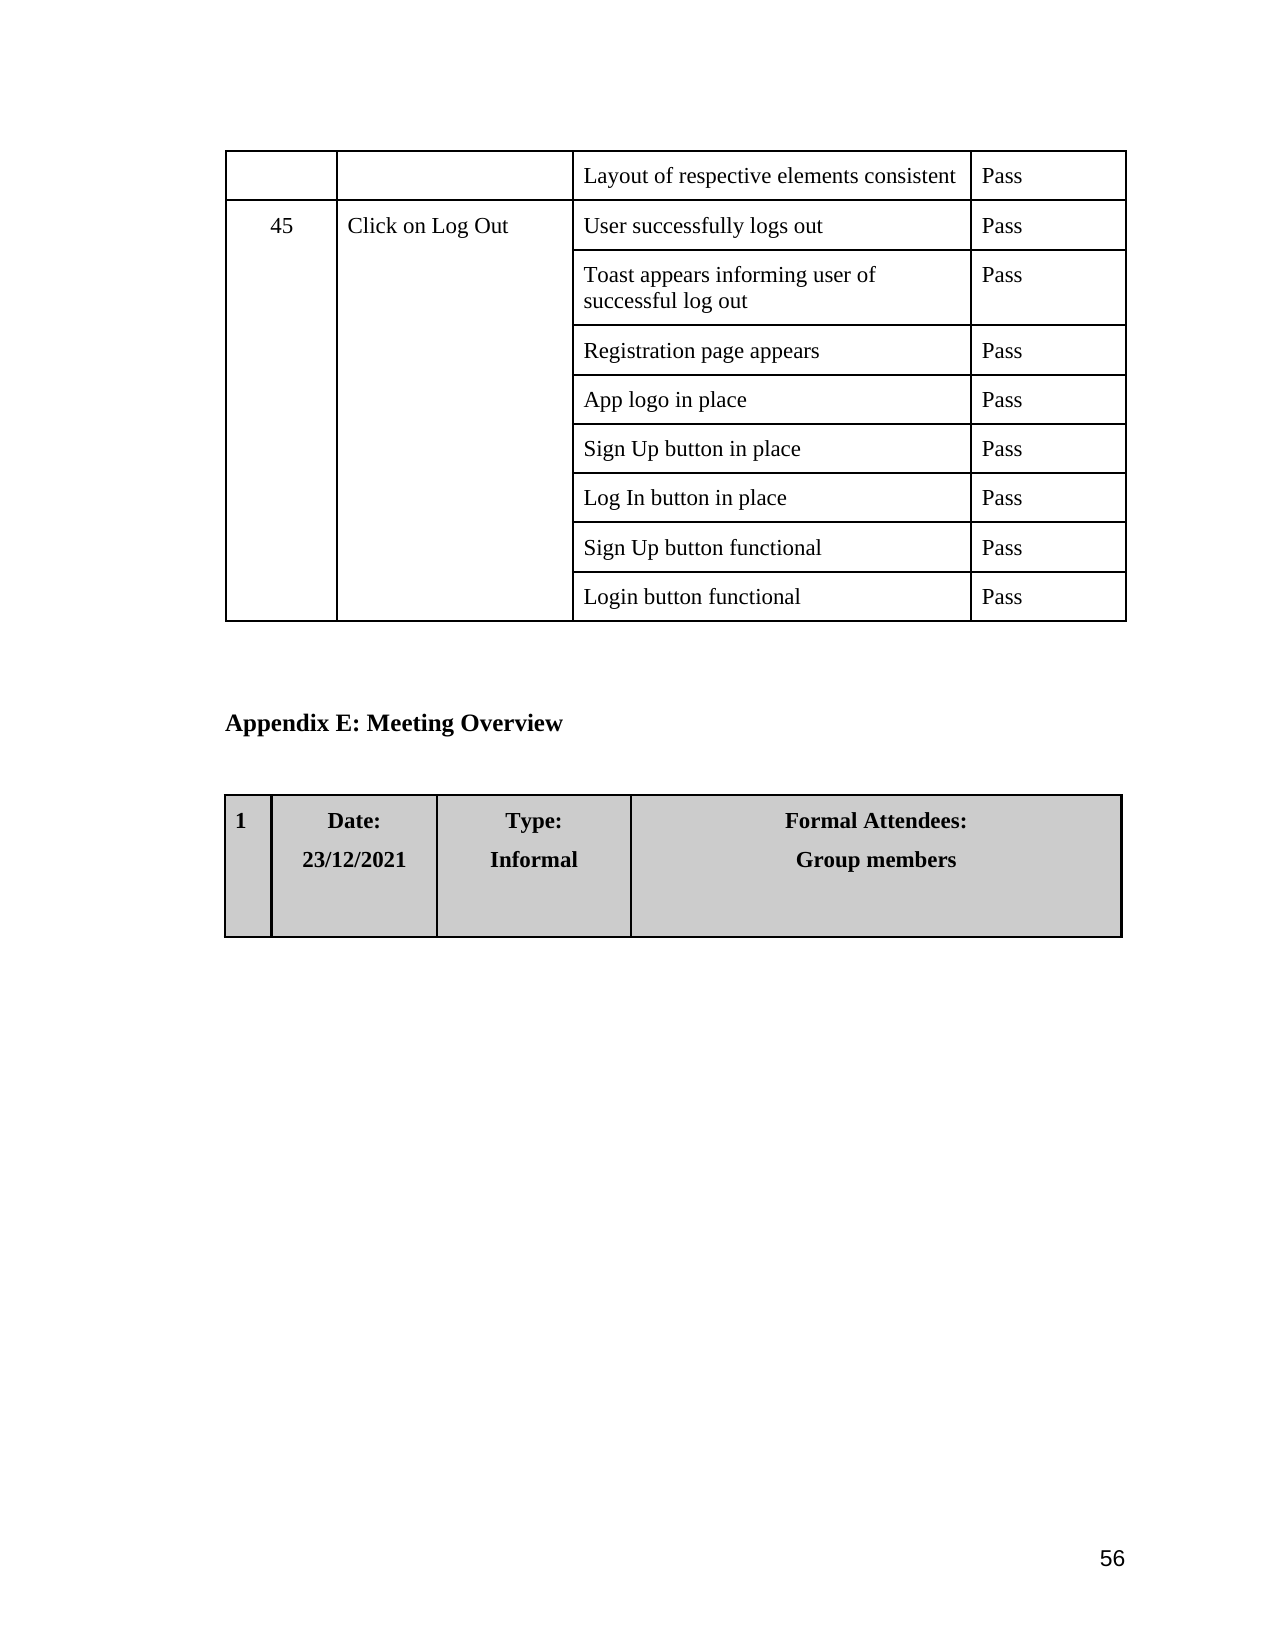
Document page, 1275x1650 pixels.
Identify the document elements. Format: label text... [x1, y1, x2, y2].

table_cell Login button functional [574, 573, 970, 620]
table_cell Click on Log Out [338, 201, 572, 620]
table_cell Pass [972, 251, 1125, 324]
table_cell Pass [972, 523, 1125, 571]
table_cell App logo in place [574, 376, 970, 423]
table_cell 44 [227, 152, 336, 199]
table_cell Pass [972, 425, 1125, 472]
table_header Type: Informal [438, 796, 630, 936]
table_cell Sign Up button in place [574, 425, 970, 472]
table_cell Pass [972, 573, 1125, 620]
table_cell Pass [972, 376, 1125, 423]
table_cell Sign Up button functional [574, 523, 970, 571]
text Appendix E: Meeting Overview [225, 708, 1125, 737]
table_header Formal Attendees: Group members [632, 796, 1120, 936]
table_header 1 [226, 796, 270, 936]
table_header Date: 23/12/2021 [273, 796, 436, 936]
table_cell Pass [972, 474, 1125, 521]
table_cell Layout of respective elements consistent [574, 152, 970, 199]
table_cell Log In button in place [574, 474, 970, 521]
table_cell Toast appears informing user of successful log out [574, 251, 970, 324]
table_cell Pass [972, 152, 1125, 199]
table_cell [338, 152, 572, 199]
table_cell Pass [972, 326, 1125, 373]
table_cell Registration page appears [574, 326, 970, 373]
table_cell Pass [972, 201, 1125, 248]
table_cell 45 [227, 201, 336, 620]
table_cell User successfully logs out [574, 201, 970, 248]
